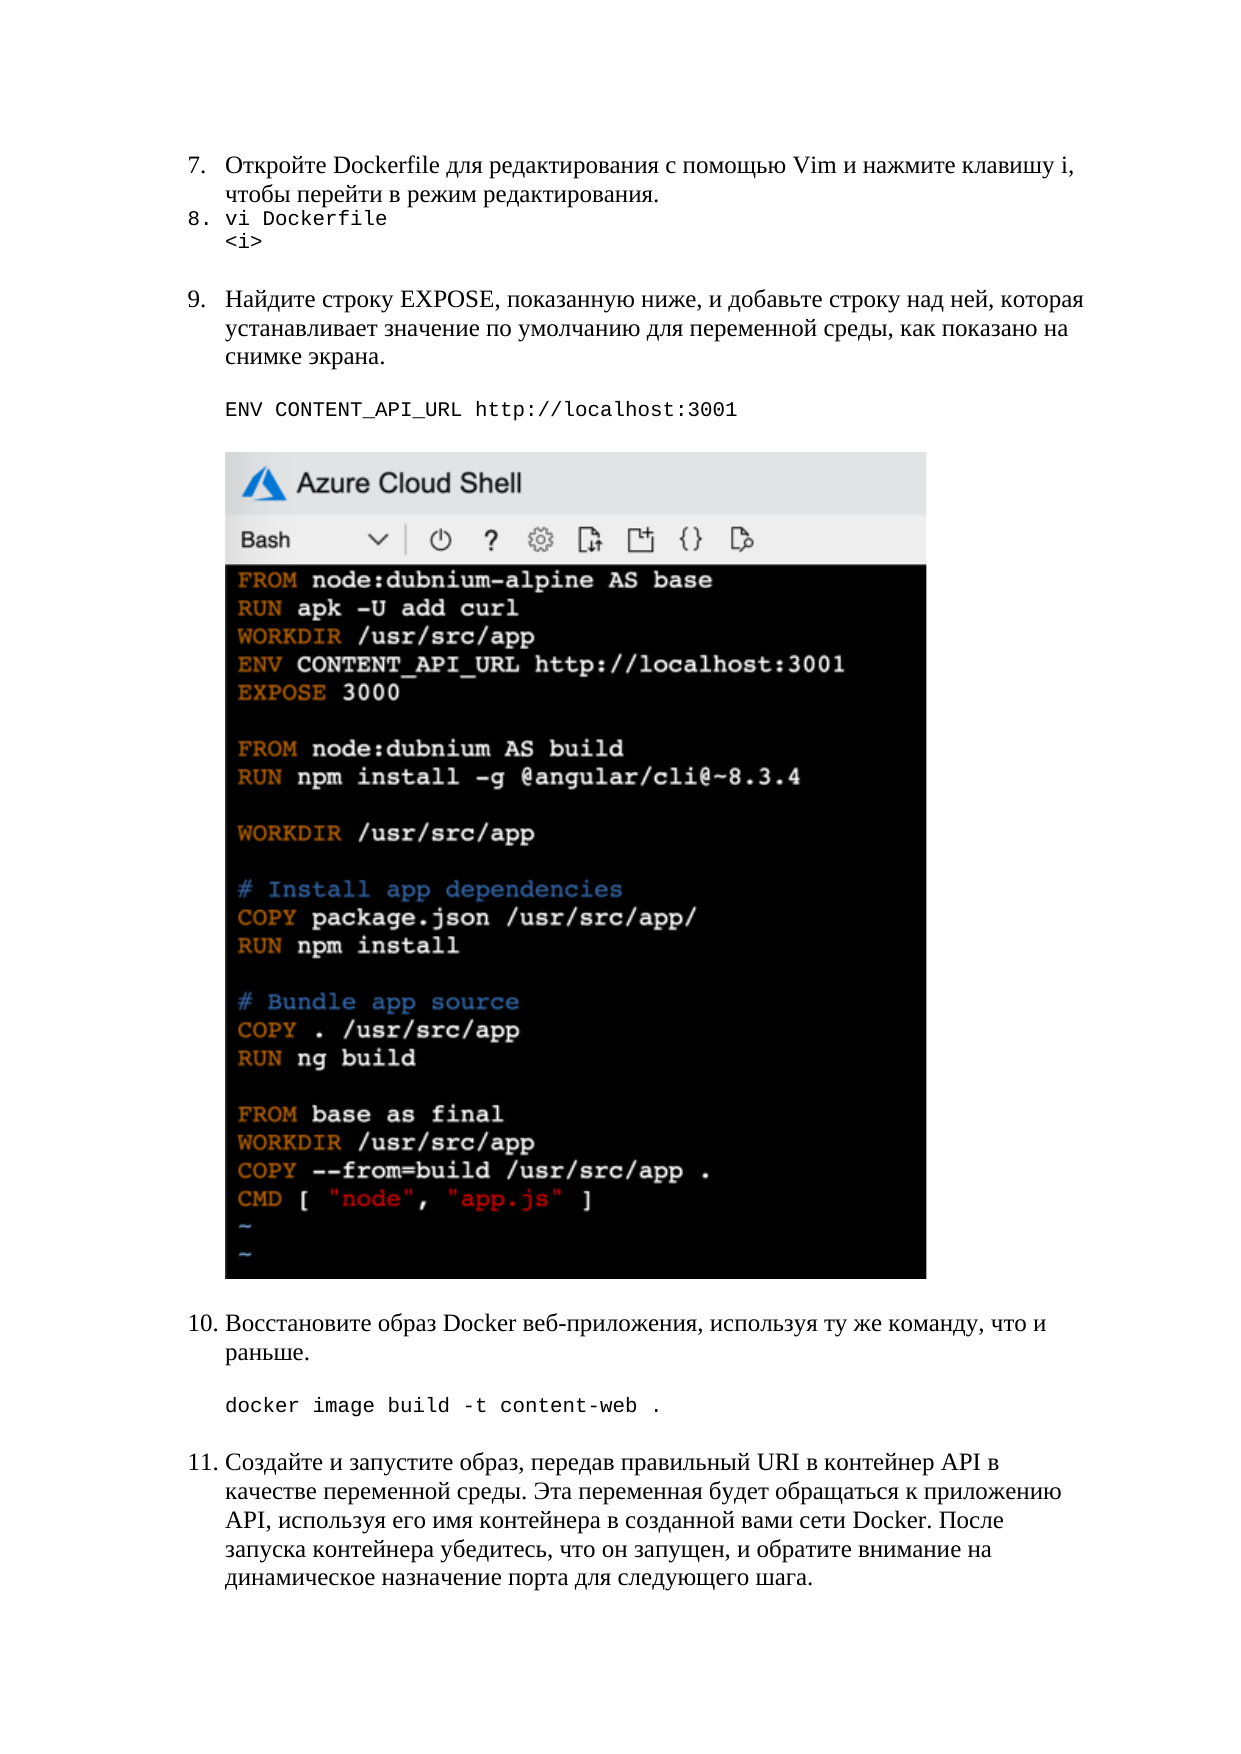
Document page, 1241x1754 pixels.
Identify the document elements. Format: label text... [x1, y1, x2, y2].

list Найдите строку EXPOSE, показанную ниже, и добавьте строку над ней, которая устанавливает значение по умолчанию для переменной среды, как показано на снимке экрана. [187, 284, 1090, 370]
text <i> [225, 231, 1090, 255]
list Восстановите образ Docker веб-приложения, используя ту же команду, что и раньше. [187, 1308, 1090, 1365]
list Создайте и запустите образ, передав правильный URI в контейнер API в качестве переменной среды. Эта переменная будет обращаться к приложению API, используя его имя контейнера в созданной вами сети Docker. После запуска контейнера убедитесь, что он запущен, и обратите внимание на динамическое назначение порта для следующего шага. [187, 1447, 1090, 1591]
picture [225, 452, 927, 1279]
list vi Dockerfile [187, 207, 1090, 231]
text docker image build -t content-web . [225, 1394, 1090, 1418]
text ENV CONTENT_API_URL http://localhost:3001 [225, 399, 1090, 423]
list Откройте Dockerfile для редактирования с помощью Vim и нажмите клавишу i, чтобы перейти в режим редактирования. [187, 150, 1090, 207]
